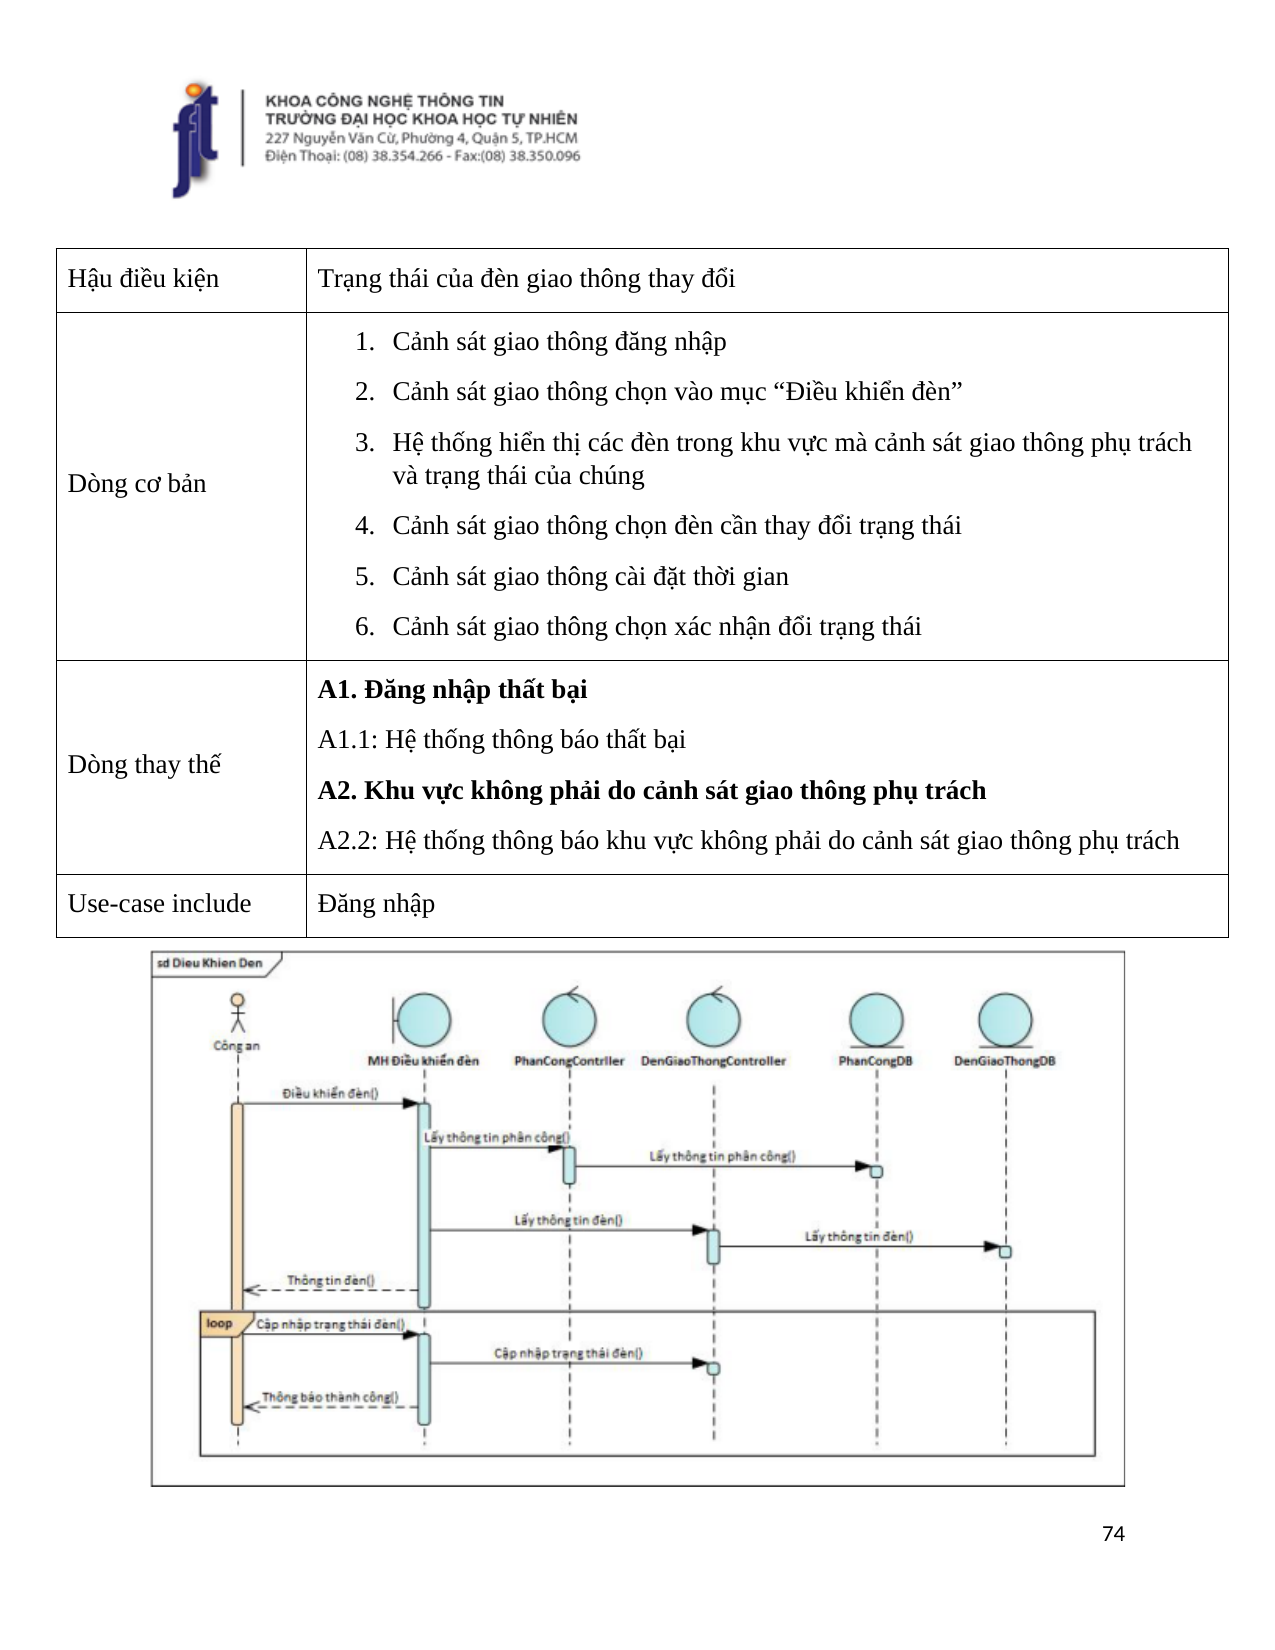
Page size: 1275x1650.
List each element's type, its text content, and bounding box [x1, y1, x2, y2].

picture [150, 950, 1125, 1487]
picture [150, 75, 613, 221]
table_cell Đăng nhập [307, 875, 1228, 937]
table_cell Trạng thái của đèn giao thông thay đổi [307, 249, 1228, 312]
table_cell Use-case include [57, 875, 306, 937]
table_cell A1. Đăng nhập thất bại A1.1: Hệ thống thông báo thất bại A2. Khu vực không phải do cảnh sát giao thông phụ trách A2.2: Hệ thống thông báo khu vực không phải do cảnh sát giao thông phụ trách [307, 661, 1228, 874]
table_cell Dòng cơ bản [57, 313, 306, 660]
table_cell Dòng thay thế [57, 661, 306, 874]
table_cell Hậu điều kiện [57, 249, 306, 312]
table_cell Cảnh sát giao thông đăng nhập Cảnh sát giao thông chọn vào mục “Điều khiển đèn” Hệ thống hiển thị các đèn trong khu vực mà cảnh sát giao thông phụ trách và trạng thái của chúng Cảnh sát giao thông chọn đèn cần thay đổi trạng thái Cảnh sát giao thông cài đặt thời gian Cảnh sát giao thông chọn xác nhận đổi trạng thái [307, 313, 1228, 660]
